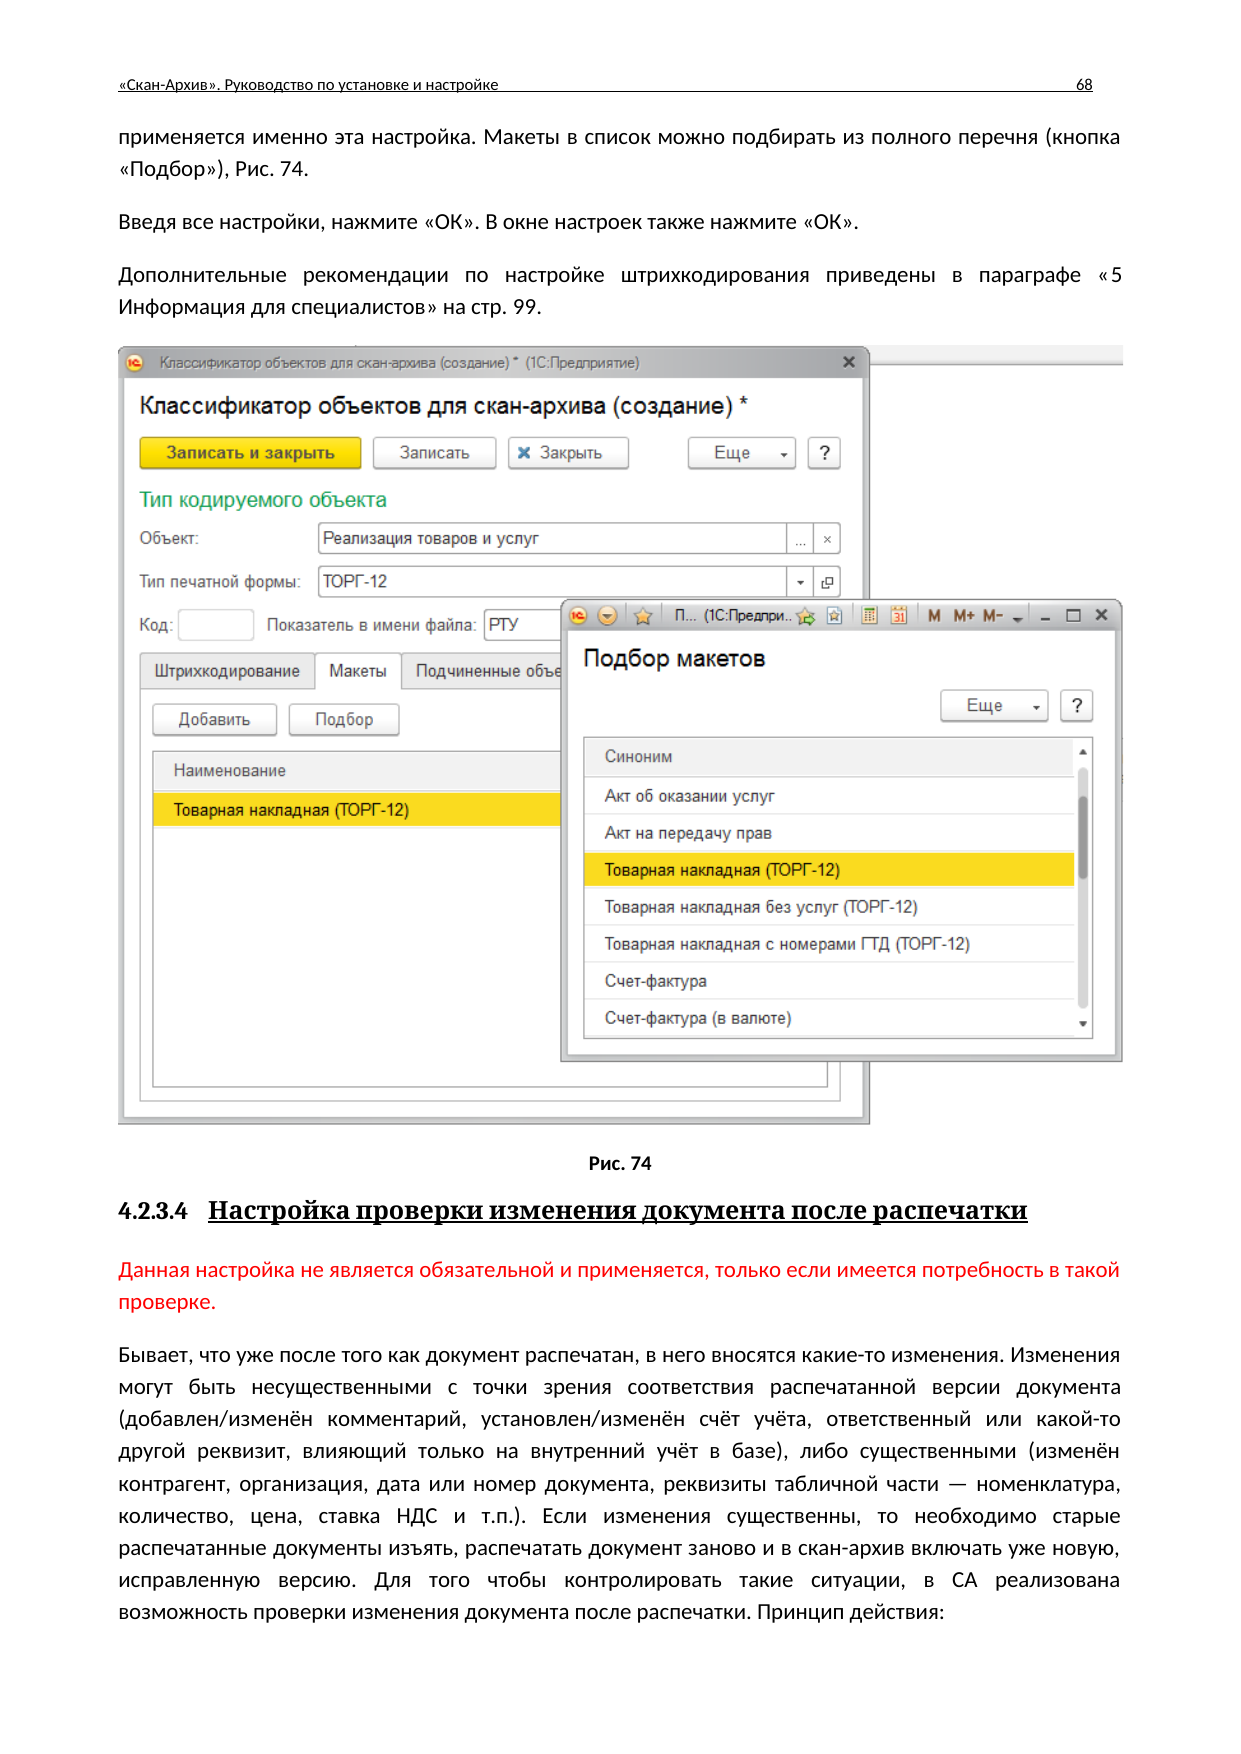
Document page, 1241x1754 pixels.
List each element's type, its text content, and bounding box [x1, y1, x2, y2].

text Бывает, что уже после того как документ распечатан, в него вносятся какие-то изменения. Изменения могут быть несущественными с точки зрения соответствия распечатанной версии документа (добавлен/изменён комментарий, установлен/изменён счёт учёта, ответственный или какой-то другой реквизит, влияющий только на внутренний учёт в базе), либо существенными (изменён контрагент, организация, дата или номер документа, реквизиты табличной части — номенклатура, количество, цена, ставка НДС и т.п.). Если изменения существенны, то необходимо старые распечатанные документы изъять, распечатать документ заново и в скан-архив включать уже новую, исправленную версию. Для того чтобы контролировать такие ситуации, в СА реализована возможность проверки изменения документа после распечатки. Принцип действия: [118, 1340, 1122, 1626]
text Введя все настройки, нажмите «ОК». В окне настроек также нажмите «ОК». [118, 207, 1122, 235]
text Рис. 74 [118, 1151, 1122, 1176]
text Дополнительные рекомендации по настройке штрихкодирования приведены в параграфе «5 Информация для специалистов» на стр. 99. [118, 260, 1122, 321]
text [118, 122, 1122, 182]
picture [118, 345, 1124, 1126]
text Данная настройка не является обязательной и применяется, только если имеется потребность в такой проверке. [118, 1255, 1122, 1315]
subtitle Настройка проверки изменения документа после распечатки [118, 1197, 1122, 1226]
